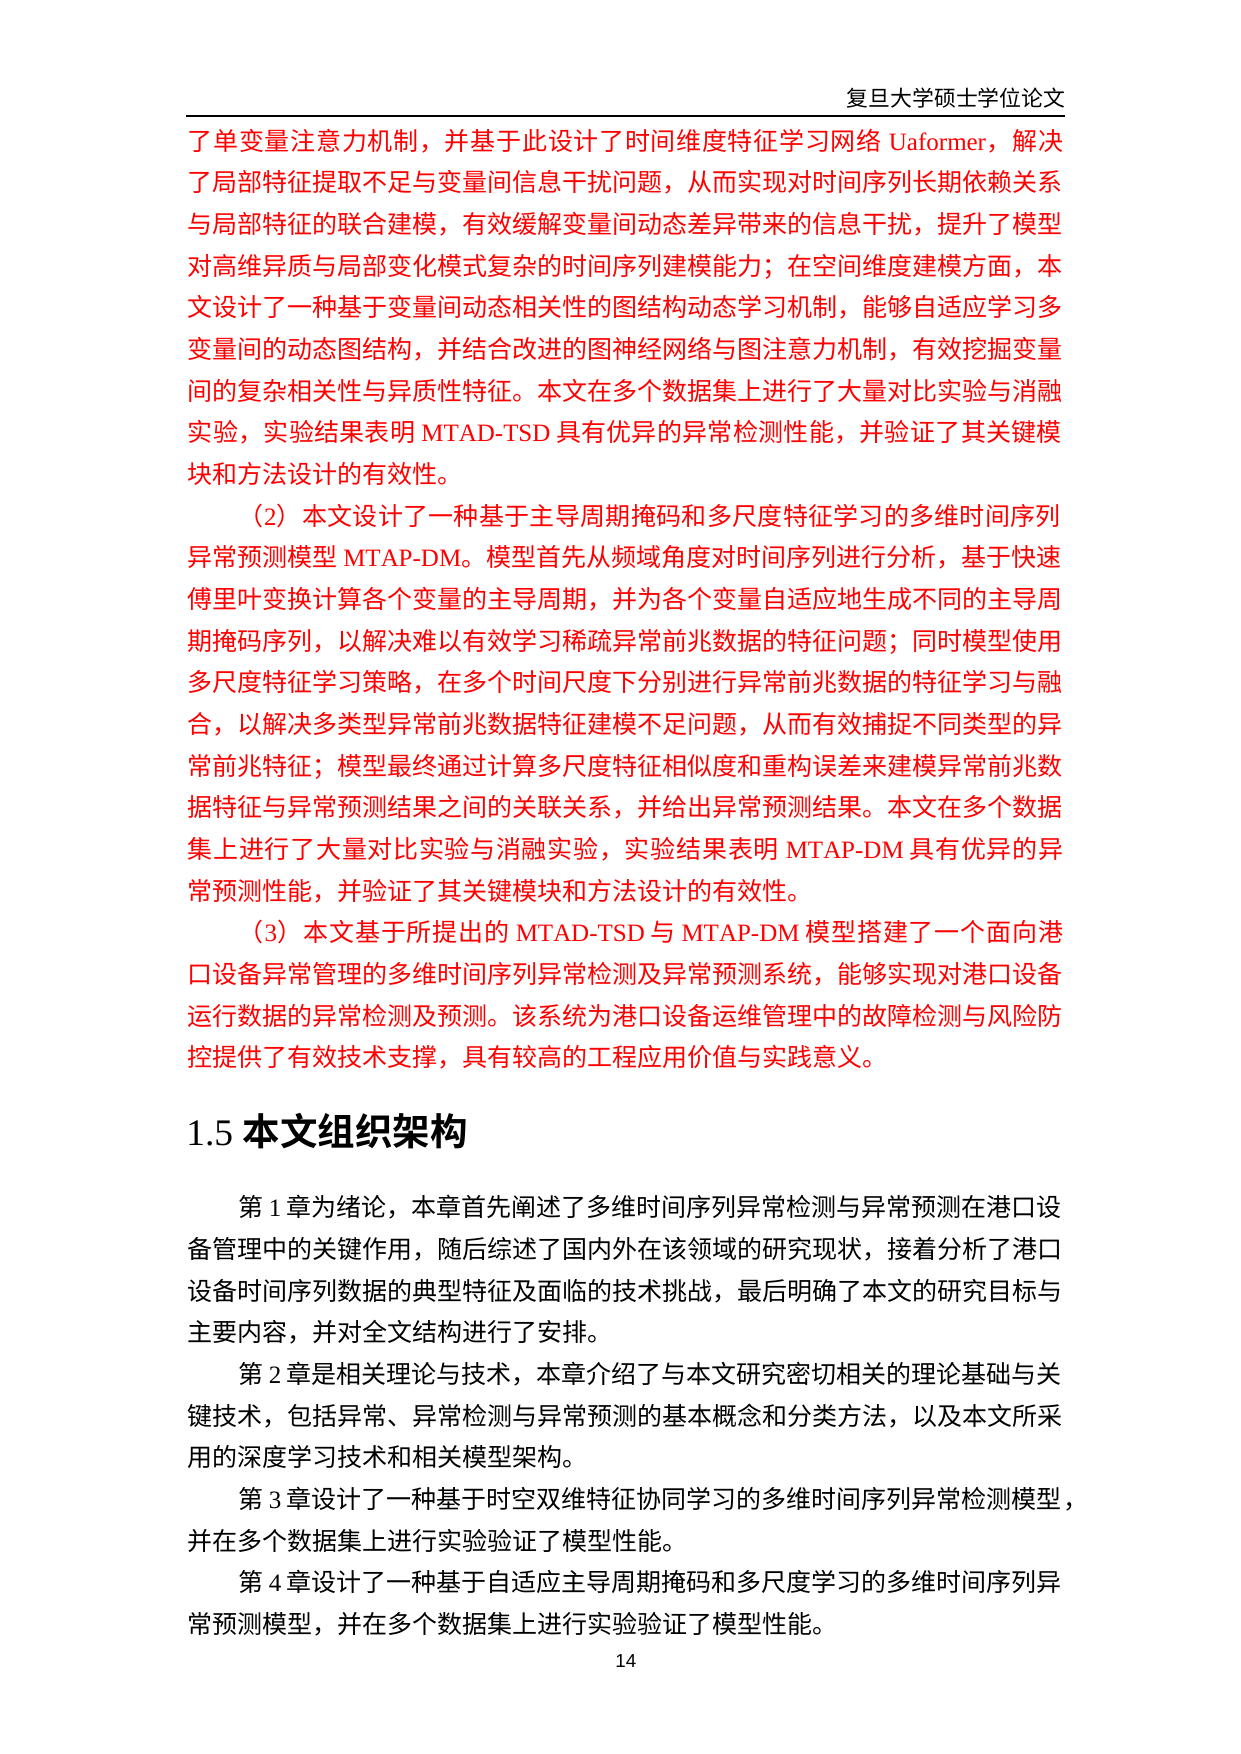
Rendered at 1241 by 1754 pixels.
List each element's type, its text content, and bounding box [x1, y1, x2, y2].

text 第4章设计了一种基于自适应主导周期掩码和多尺度学习的多维时间序列异常预测模型，并在多个数据集上进行实验验证了模型性能。 [188, 1558, 1063, 1642]
text （3）本文基于所提出的MTAD-TSD与MTAP-DM模型搭建了一个面向港口设备异常管理的多维时间序列异常检测及异常预测系统，能够实现对港口设备运行数据的异常检测及预测。该系统为港口设备运维管理中的故障检测与风险防控提供了有效技术支撑，具有较高的工程应用价值与实践意义。 [188, 908, 1063, 1075]
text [188, 117, 1063, 492]
text （2）本文设计了一种基于主导周期掩码和多尺度特征学习的多维时间序列异常预测模型MTAP-DM。模型首先从频域角度对时间序列进行分析，基于快速傅里叶变换计算各个变量的主导周期，并为各个变量自适应地生成不同的主导周期掩码序列，以解决难以有效学习稀疏异常前兆数据的特征问题；同时模型使用多尺度特征学习策略，在多个时间尺度下分别进行异常前兆数据的特征学习与融合，以解决多类型异常前兆数据特征建模不足问题，从而有效捕捉不同类型的异常前兆特征；模型最终通过计算多尺度特征相似度和重构误差来建模异常前兆数据特征与异常预测结果之间的关联关系，并给出异常预测结果。本文在多个数据集上进行了大量对比实验与消融实验，实验结果表明MTAP-DM具有优异的异常预测性能，并验证了其关键模块和方法设计的有效性。 [188, 492, 1063, 908]
text 第1章为绪论，本章首先阐述了多维时间序列异常检测与异常预测在港口设备管理中的关键作用，随后综述了国内外在该领域的研究现状，接着分析了港口设备时间序列数据的典型特征及面临的技术挑战，最后明确了本文的研究目标与主要内容，并对全文结构进行了安排。 [188, 1183, 1063, 1350]
text 第2章是相关理论与技术，本章介绍了与本文研究密切相关的理论基础与关键技术，包括异常、异常检测与异常预测的基本概念和分类方法，以及本文所采用的深度学习技术和相关模型架构。 [188, 1350, 1063, 1475]
subtitle 本文组织架构 [186, 1102, 1065, 1156]
text 第3章设计了一种基于时空双维特征协同学习的多维时间序列异常检测模型，并在多个数据集上进行实验验证了模型性能。 [188, 1475, 1063, 1558]
